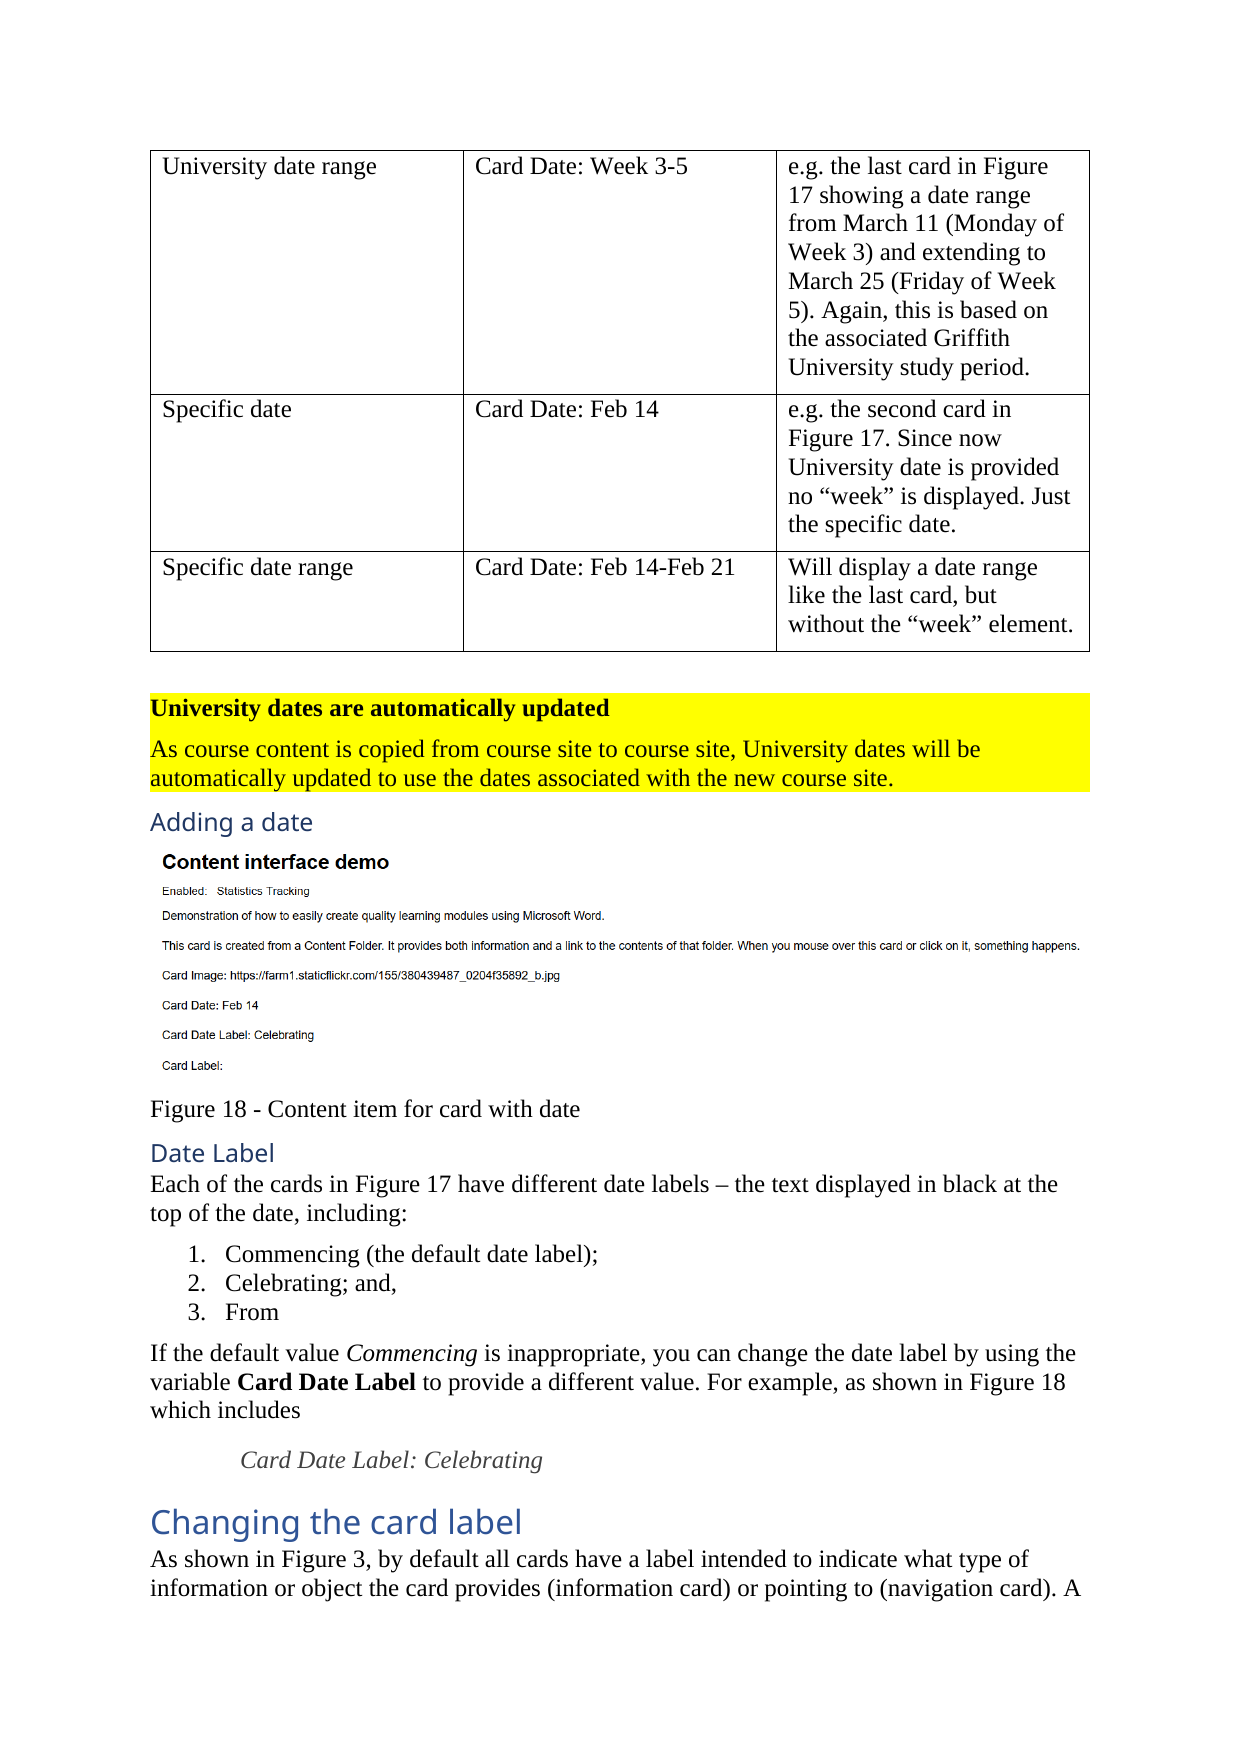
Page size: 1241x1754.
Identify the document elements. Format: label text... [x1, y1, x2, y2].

table_cell Specific date [151, 395, 463, 551]
picture [150, 838, 1091, 1082]
text If the default value Commencing is inappropriate, you can change the date label by using the variable Card Date Label to provide a different value. For example, as shown in Figure 18 which includes [150, 1338, 1090, 1424]
subtitle Date Label [150, 1135, 1090, 1169]
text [150, 1544, 1090, 1602]
subtitle Adding a date [150, 804, 1090, 838]
text Card Date Label: Celebrating [240, 1445, 1000, 1474]
subtitle Changing the card label [150, 1499, 1090, 1544]
list Commencing (the default date label); [187, 1239, 1090, 1268]
text As course content is copied from course site to course site, University dates will be automatically updated to use the dates associated with the new course site. [150, 734, 1090, 792]
table_cell e.g. the last card in Figure 17 showing a date range from March 11 (Monday of Week 3) and extending to March 25 (Friday of Week 5). Again, this is based on the associated Griffith University study period. [777, 151, 1089, 393]
table_cell Card Date: Feb 14-Feb 21 [464, 552, 776, 651]
table_cell Card Date: Week 3-5 [464, 151, 776, 393]
table_cell University date range [151, 151, 463, 393]
table_cell Will display a date range like the last card, but without the “week” element. [777, 552, 1089, 651]
text Figure 18 - Content item for card with date [150, 1094, 1090, 1123]
text University dates are automatically updated [150, 693, 1090, 722]
list From [187, 1297, 1090, 1326]
table_cell e.g. the second card in Figure 17. Since now University date is provided no “week” is displayed. Just the specific date. [777, 395, 1089, 551]
text Each of the cards in Figure 17 have different date labels – the text displayed in black at the top of the date, including: [150, 1169, 1090, 1227]
table_cell Specific date range [151, 552, 463, 651]
list Celebrating; and, [187, 1268, 1090, 1297]
table_cell Card Date: Feb 14 [464, 395, 776, 551]
